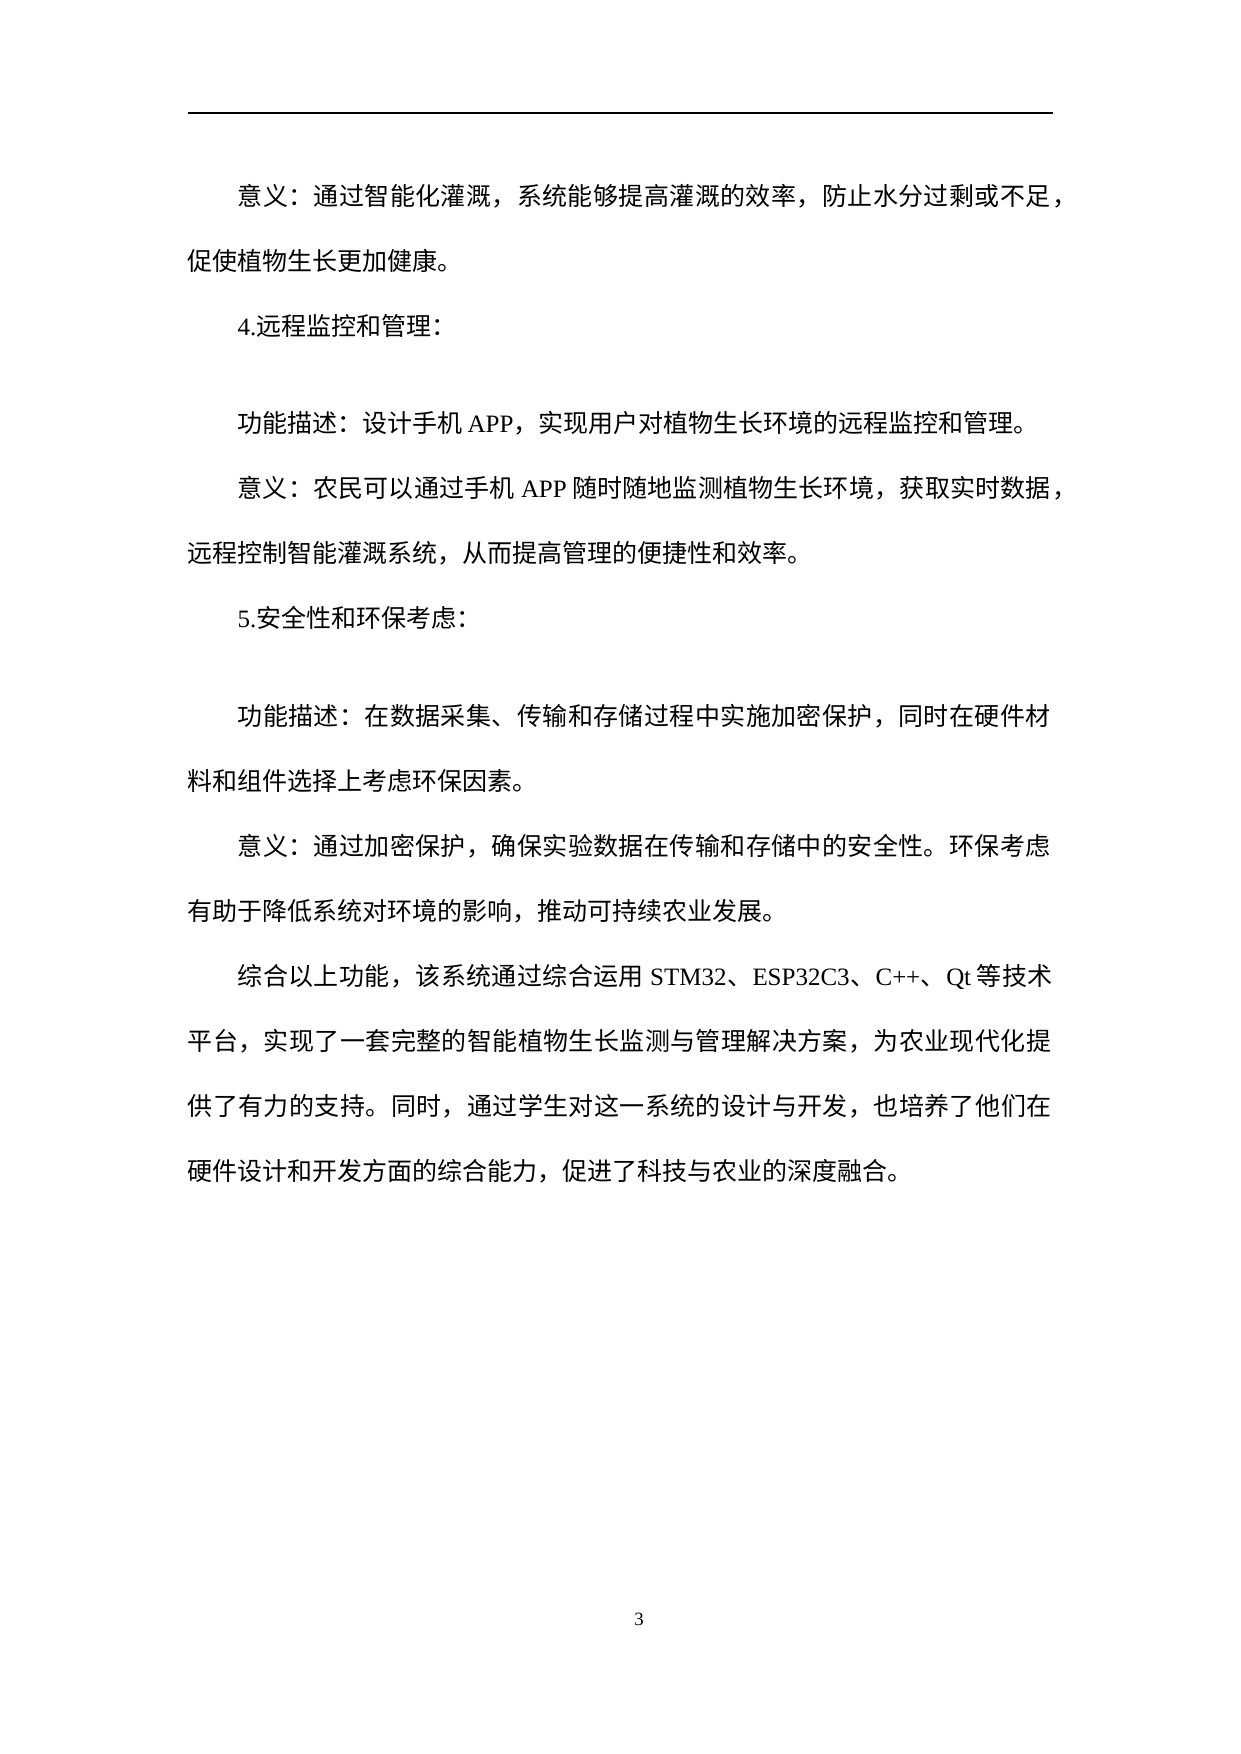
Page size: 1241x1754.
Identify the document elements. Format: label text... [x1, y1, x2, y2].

text 综合以上功能，该系统通过综合运用STM32、ESP32C3、C++、Qt等技术平台，实现了一套完整的智能植物生长监测与管理解决方案，为农业现代化提供了有力的支持。同时，通过学生对这一系统的设计与开发，也培养了他们在硬件设计和开发方面的综合能力，促进了科技与农业的深度融合。 [187, 942, 1053, 1202]
text 意义：通过智能化灌溉，系统能够提高灌溉的效率，防止水分过剩或不足，促使植物生长更加健康。 [187, 162, 1053, 292]
text 功能描述：设计手机APP，实现用户对植物生长环境的远程监控和管理。 [187, 389, 1053, 454]
text 意义：通过加密保护，确保实验数据在传输和存储中的安全性。环保考虑有助于降低系统对环境的影响，推动可持续农业发展。 [187, 812, 1053, 942]
text 意义：农民可以通过手机APP随时随地监测植物生长环境，获取实时数据，远程控制智能灌溉系统，从而提高管理的便捷性和效率。 [187, 454, 1053, 584]
text 5.安全性和环保考虑： [187, 584, 1053, 649]
text 功能描述：在数据采集、传输和存储过程中实施加密保护，同时在硬件材料和组件选择上考虑环保因素。 [187, 682, 1053, 812]
text 4.远程监控和管理： [187, 292, 1053, 357]
